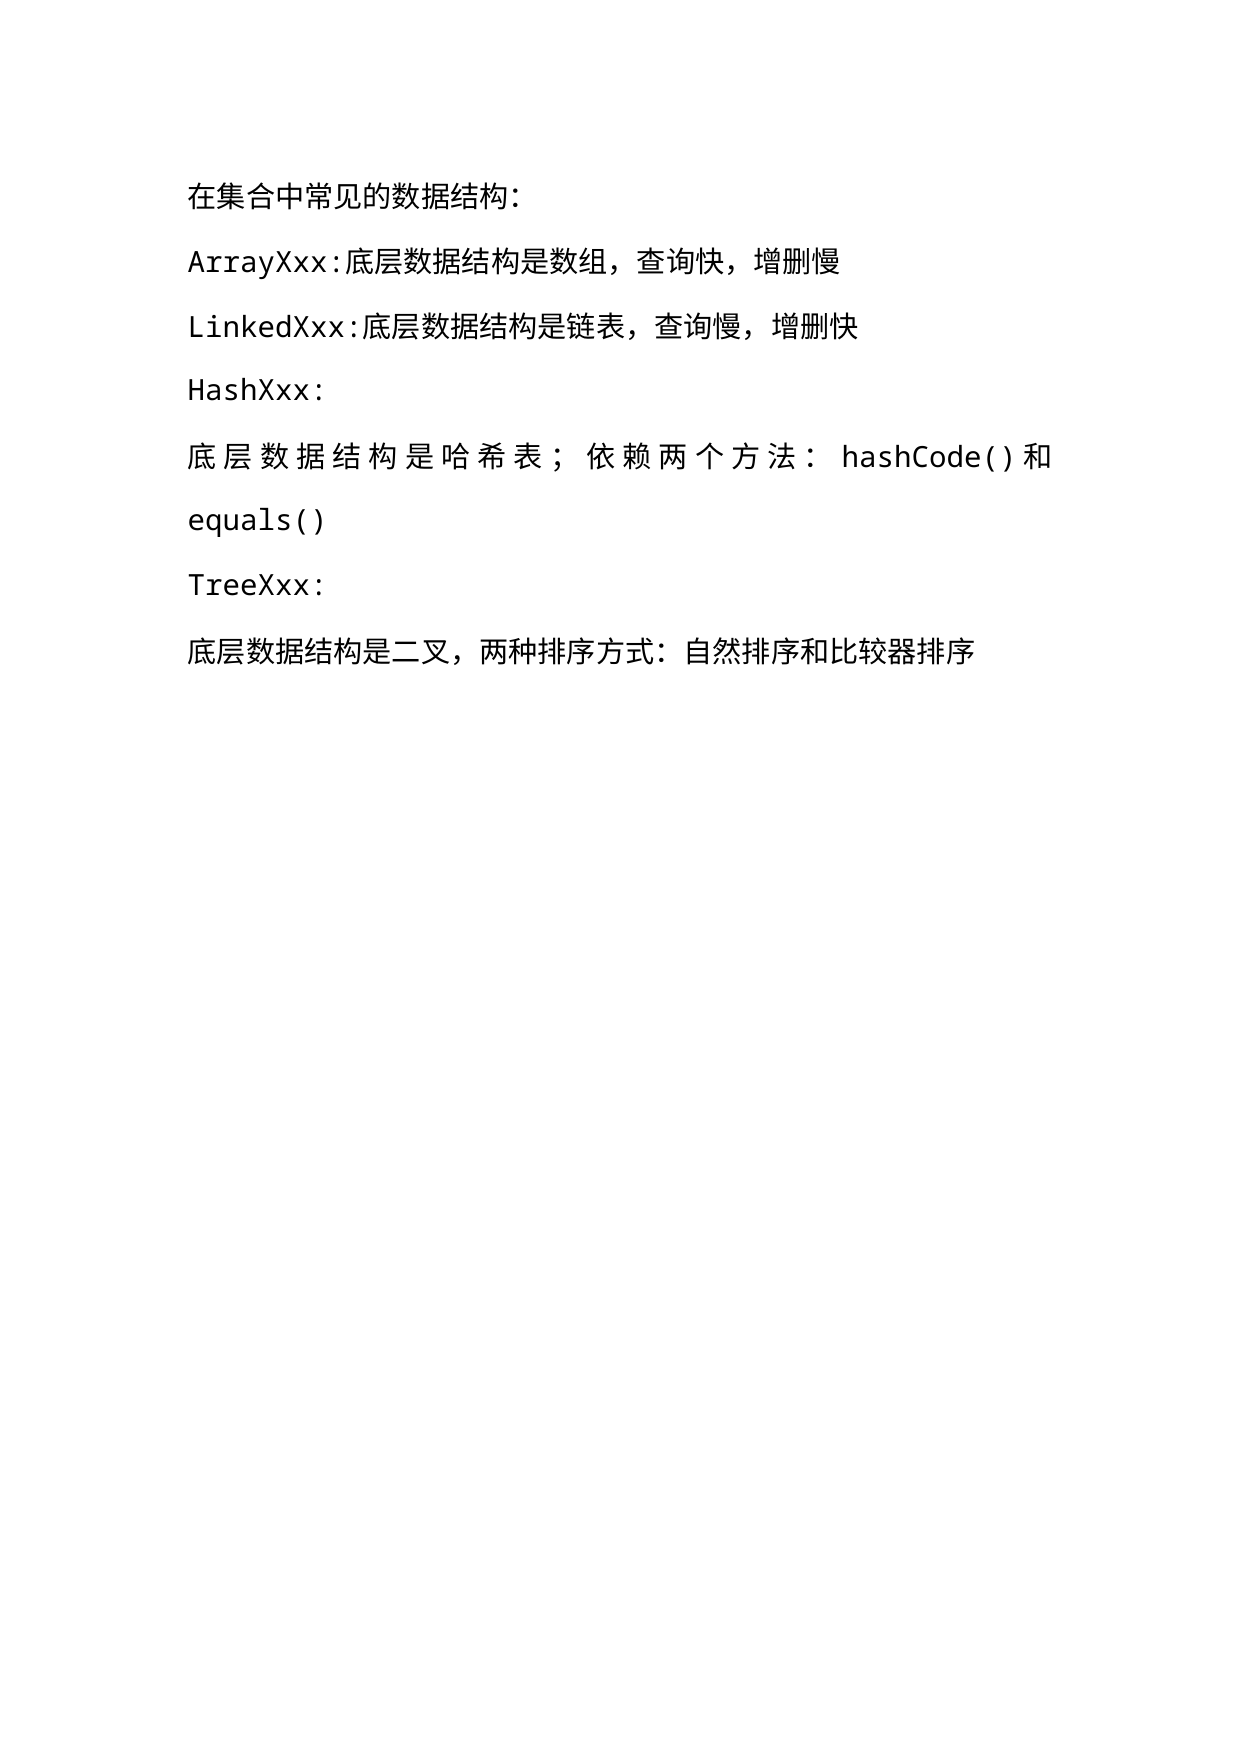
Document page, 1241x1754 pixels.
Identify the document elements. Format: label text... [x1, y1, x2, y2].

text 底层数据结构是二叉，两种排序方式：自然排序和比较器排序 [187, 617, 1053, 682]
text 在集合中常见的数据结构： [187, 162, 1053, 227]
text 底层数据结构是哈希表；依赖两个方法：hashCode()和equals() [187, 422, 1053, 552]
text ArrayXxx:底层数据结构是数组，查询快，增删慢 [187, 227, 1053, 292]
text HashXxx: [187, 357, 1053, 422]
text TreeXxx: [187, 552, 1053, 617]
text LinkedXxx:底层数据结构是链表，查询慢，增删快 [187, 292, 1053, 357]
